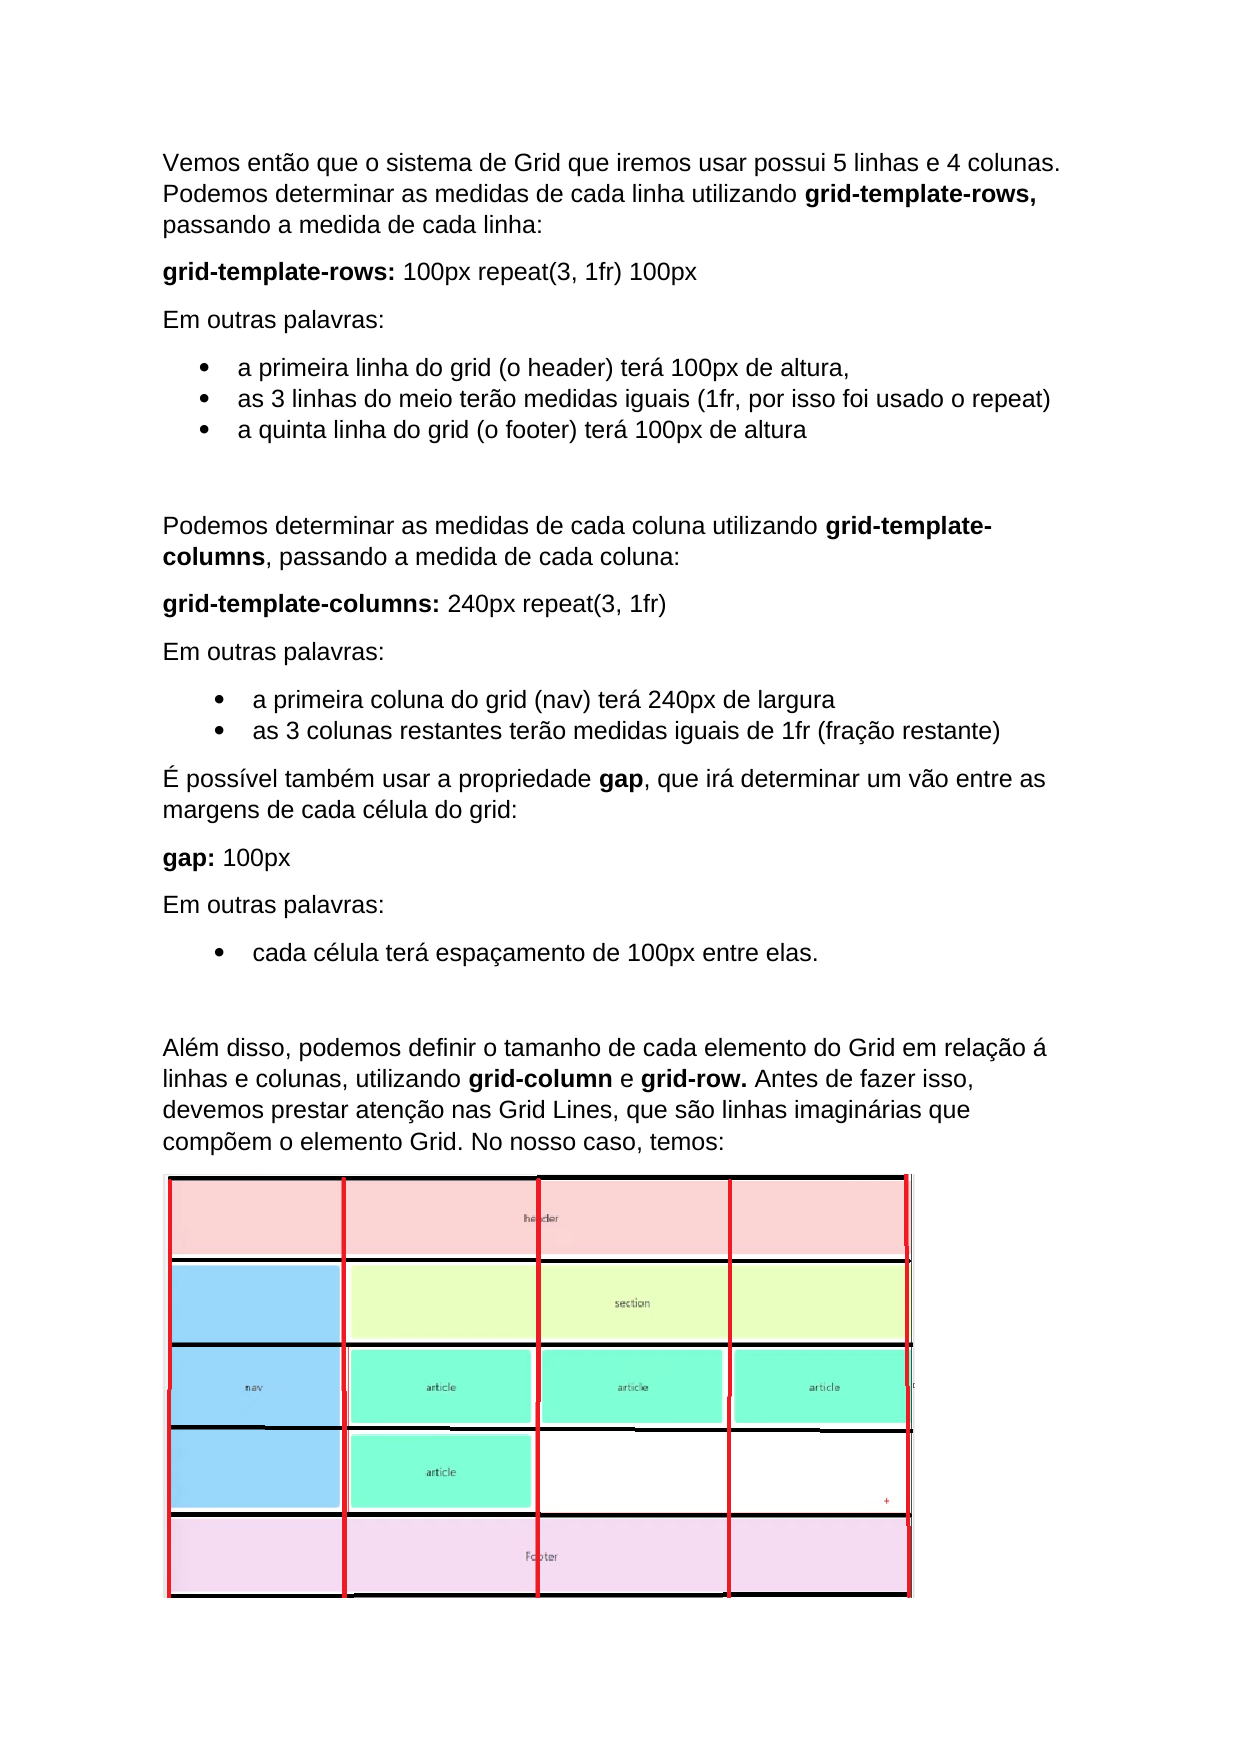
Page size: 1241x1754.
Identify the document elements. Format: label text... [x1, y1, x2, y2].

text Em outras palavras: [162, 637, 1063, 666]
text É possível também usar a propriedade gap, que irá determinar um vão entre as margens de cada célula do grid: [162, 764, 1063, 823]
text gap: 100px [162, 842, 1063, 871]
text grid-template-rows: 100px repeat(3, 1fr) 100px [162, 257, 1063, 286]
list as 3 colunas restantes terão medidas iguais de 1fr (fração restante) [215, 716, 1063, 745]
text Em outras palavras: [162, 890, 1063, 919]
list a primeira coluna do grid (nav) terá 240px de largura [215, 685, 1063, 714]
picture [162, 1174, 915, 1598]
list as 3 linhas do meio terão medidas iguais (1fr, por isso foi usado o repeat) [200, 384, 1063, 413]
text Além disso, podemos definir o tamanho de cada elemento do Grid em relação á linhas e colunas, utilizando grid-column e grid-row. Antes de fazer isso, devemos prestar atenção nas Grid Lines, que são linhas imaginárias que compõem o elemento Grid. No nosso caso, temos: [162, 1033, 1063, 1155]
text Em outras palavras: [162, 305, 1063, 334]
text grid-template-columns: 240px repeat(3, 1fr) [162, 589, 1063, 618]
list a quinta linha do grid (o footer) terá 100px de altura [200, 415, 1063, 444]
list a primeira linha do grid (o header) terá 100px de altura, [200, 353, 1063, 382]
text Vemos então que o sistema de Grid que iremos usar possui 5 linhas e 4 colunas. Podemos determinar as medidas de cada linha utilizando grid-template-rows, passando a medida de cada linha: [162, 148, 1063, 238]
list cada célula terá espaçamento de 100px entre elas. [215, 938, 1063, 967]
text Podemos determinar as medidas de cada coluna utilizando grid-template-columns, passando a medida de cada coluna: [162, 511, 1063, 570]
